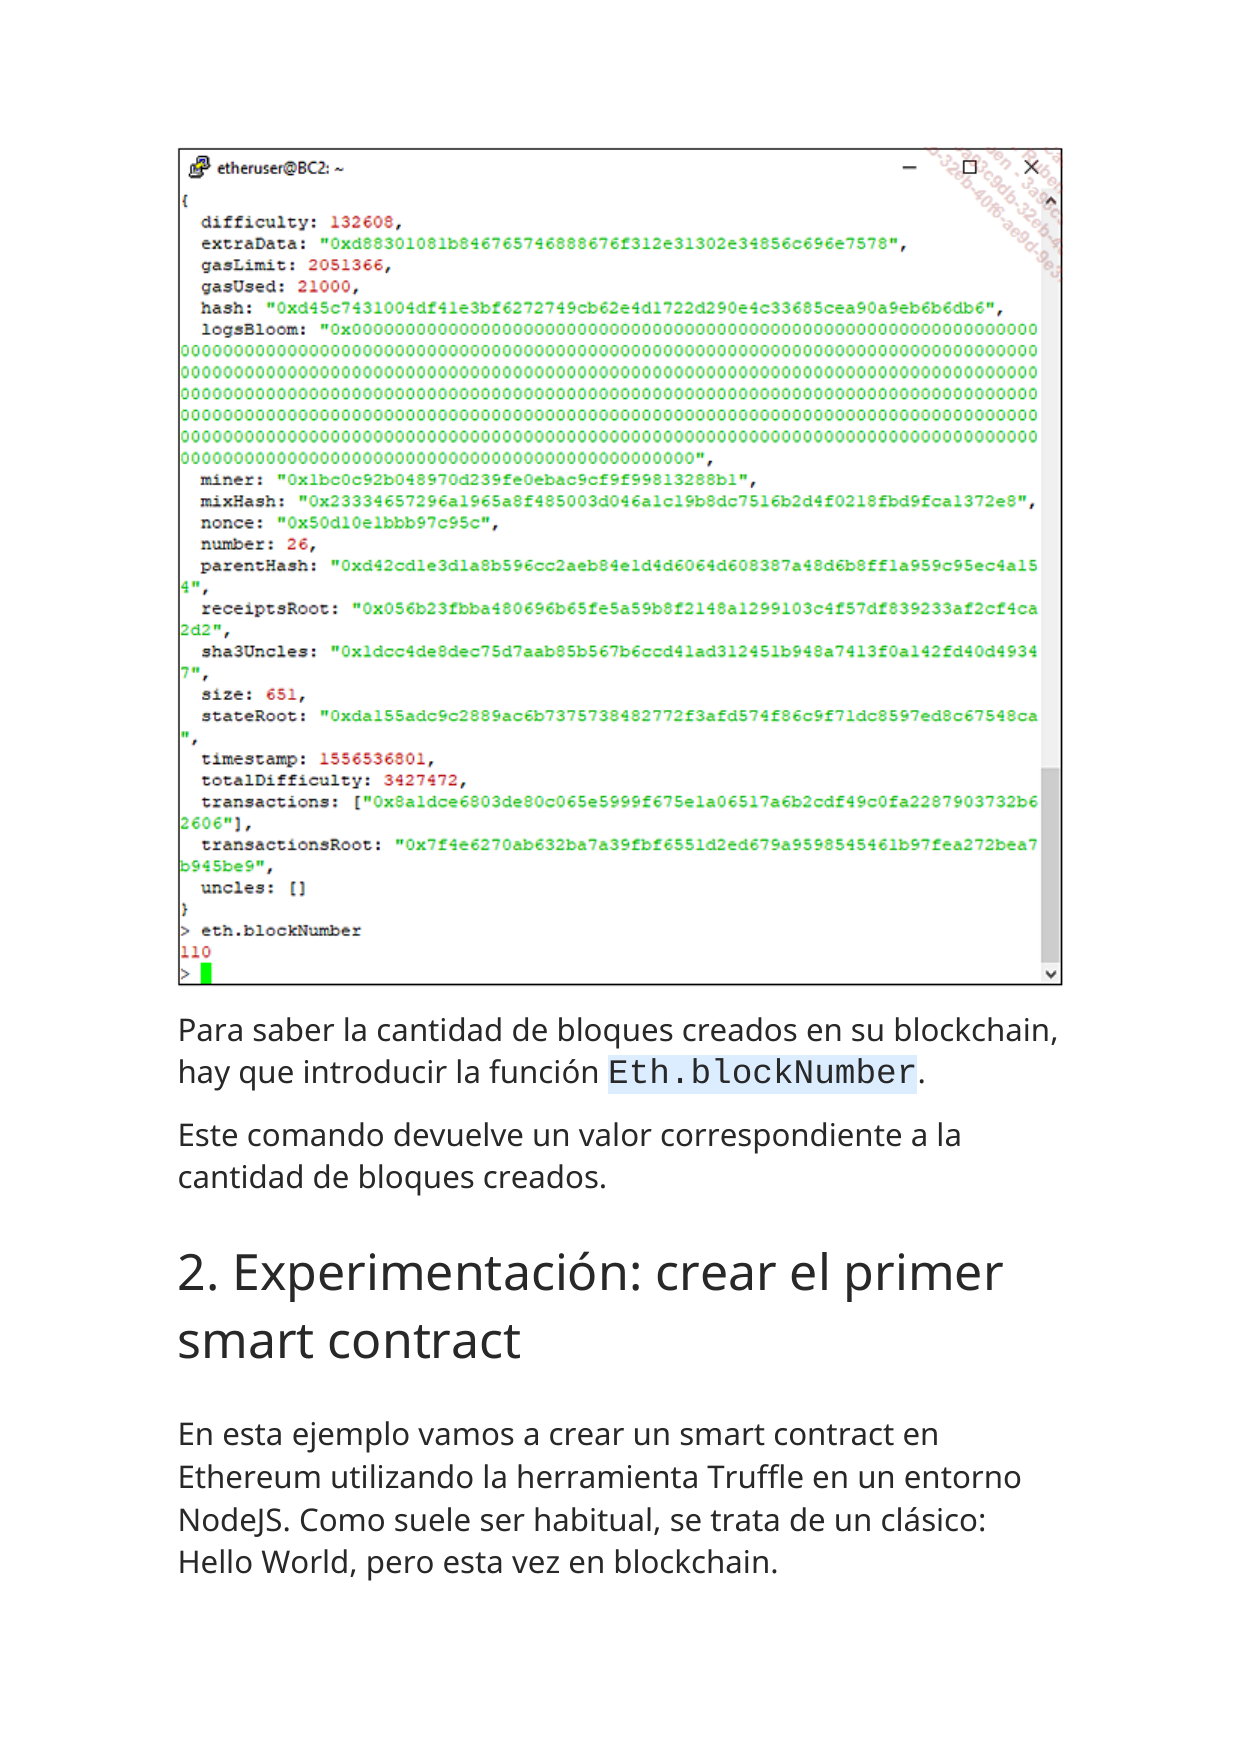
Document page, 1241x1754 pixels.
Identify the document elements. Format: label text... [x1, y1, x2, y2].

text En esta ejemplo vamos a crear un smart contract en Ethereum utilizando la herramienta Truffle en un entorno NodeJS. Como suele ser habitual, se trata de un clásico: Hello World, pero esta vez en blockchain. [177, 1412, 1063, 1583]
picture [177, 147, 1063, 987]
text Este comando devuelve un valor correspondiente a la cantidad de bloques creados. [177, 1113, 1063, 1198]
subtitle 2. Experimentación: crear el primer smart contract [177, 1237, 1063, 1373]
text Para saber la cantidad de bloques creados en su blockchain, hay que introducir la función Eth.blockNumber. [177, 1008, 1063, 1094]
